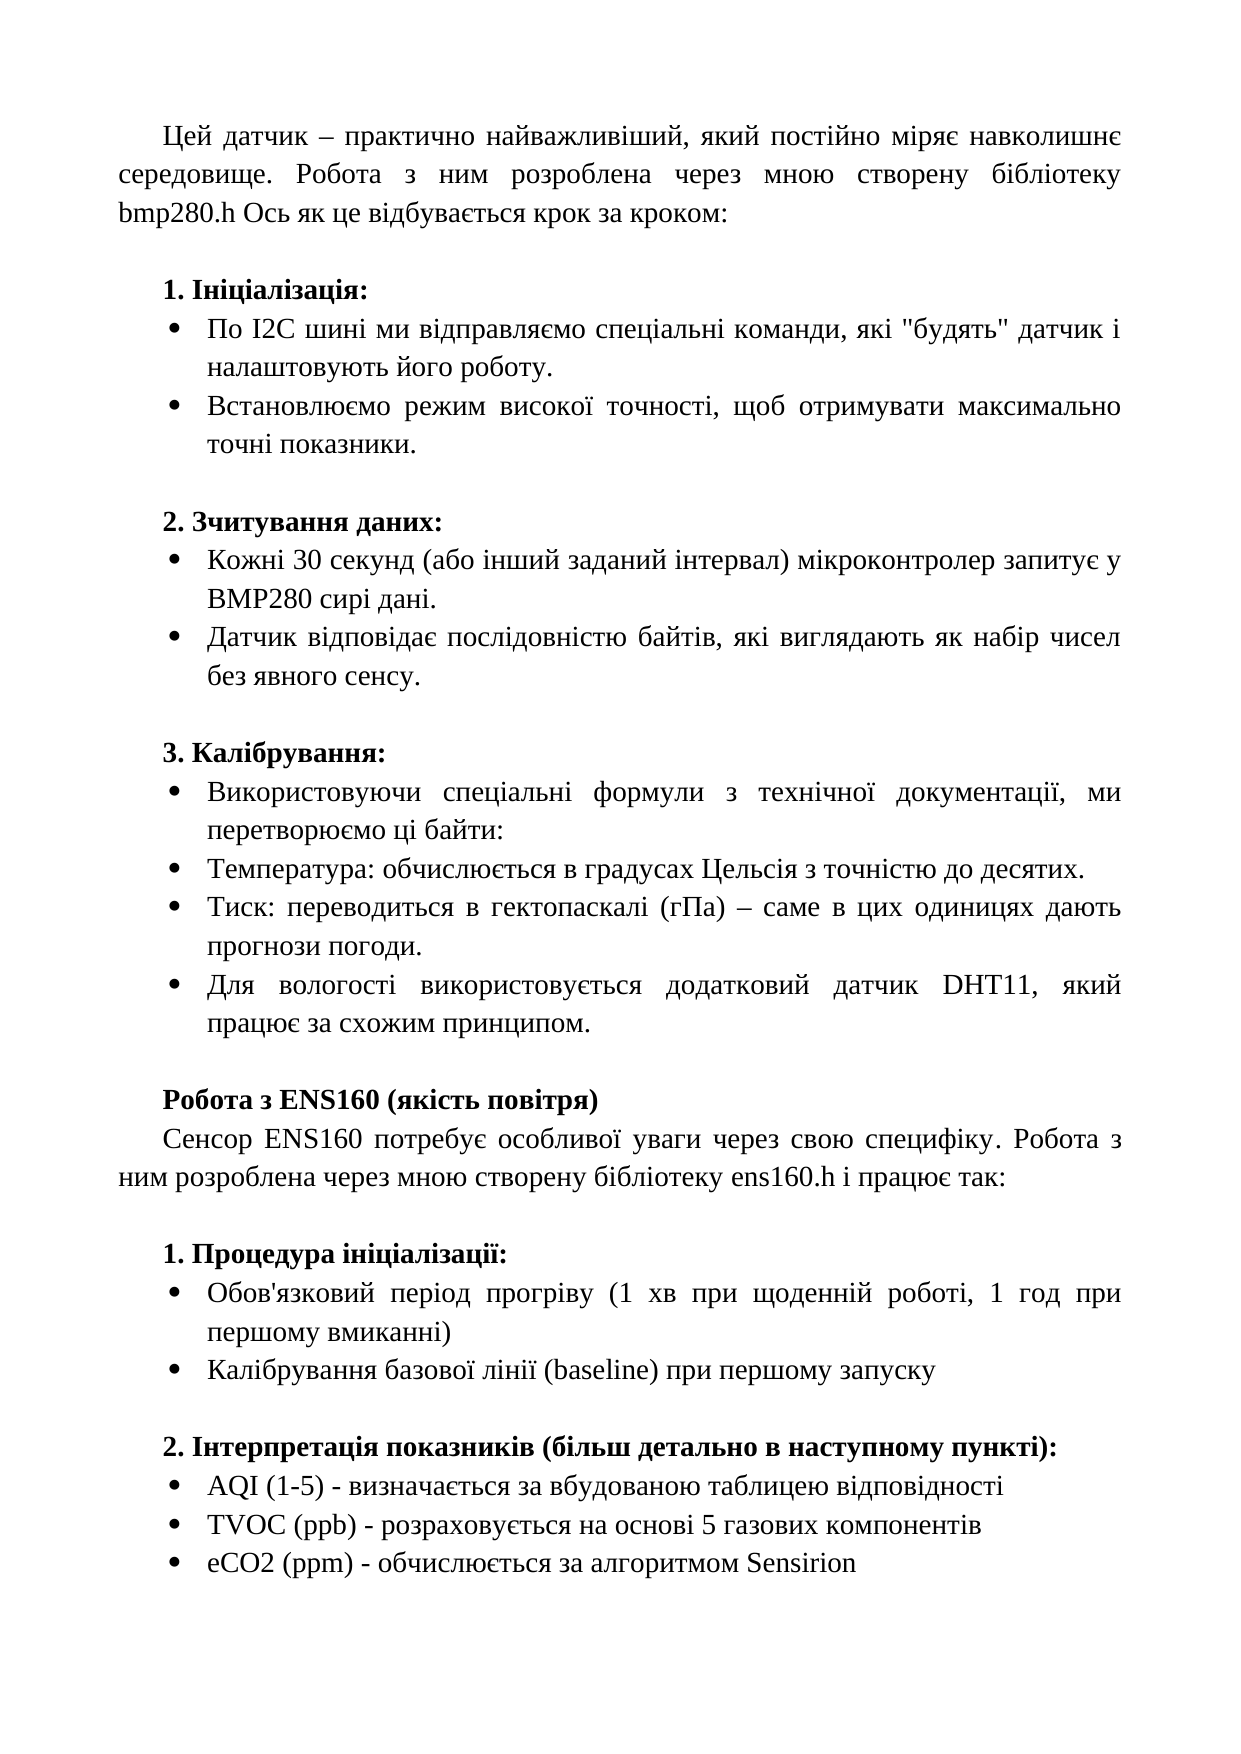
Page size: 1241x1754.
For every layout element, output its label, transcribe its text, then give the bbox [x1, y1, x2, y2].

list Використовуючи спеціальні формули з технічної документації, ми перетворюємо ці байти: [169, 774, 1122, 846]
text 1. Процедура ініціалізації: [118, 1237, 1122, 1270]
list TVOC (ppb) - розраховується на основі 5 газових компонентів [169, 1507, 1122, 1540]
list Калібрування базової лінії (baseline) при першому запуску [169, 1352, 1122, 1386]
text 2. Зчитування даних: [118, 504, 1122, 537]
text Цей датчик – практично найважливіший, який постійно міряє навколишнє середовище. Робота з ним розроблена через мною створену бібліотеку bmp280.h Ось як це відбувається крок за кроком: [118, 118, 1122, 229]
list AQI (1-5) - визначається за вбудованою таблицею відповідності [169, 1468, 1122, 1502]
text 3. Калібрування: [118, 735, 1122, 769]
list Встановлюємо режим високої точності, щоб отримувати максимально точні показники. [169, 388, 1122, 460]
list Температура: обчислюється в градусах Цельсія з точністю до десятих. [169, 851, 1122, 884]
text 2. Інтерпретація показників (більш детально в наступному пункті): [118, 1429, 1122, 1463]
text 1. Ініціалізація: [118, 272, 1122, 306]
list Тиск: переводиться в гектопаскалі (гПа) – саме в цих одиницях дають прогнози погоди. [169, 889, 1122, 962]
text Сенсор ENS160 потребує особливої уваги через свою специфіку. Робота з ним розроблена через мною створену бібліотеку ens160.h і працює так: [118, 1121, 1122, 1193]
text Робота з ENS160 (якість повітря) [118, 1082, 1122, 1116]
list По I2C шині ми відправляємо спеціальні команди, які "будять" датчик і налаштовують його роботу. [169, 311, 1122, 383]
list eCO2 (ppm) - обчислюється за алгоритмом Sensirion [169, 1545, 1122, 1579]
list Датчик відповідає послідовністю байтів, які виглядають як набір чисел без явного сенсу. [169, 619, 1122, 692]
list Кожні 30 секунд (або інший заданий інтервал) мікроконтролер запитує у BMP280 сирі дані. [169, 542, 1122, 614]
list Для вологості використовується додатковий датчик DHT11, який працює за схожим принципом. [169, 967, 1122, 1039]
list Обов'язковий період прогріву (1 хв при щоденній роботі, 1 год при першому вмиканні) [169, 1275, 1122, 1347]
